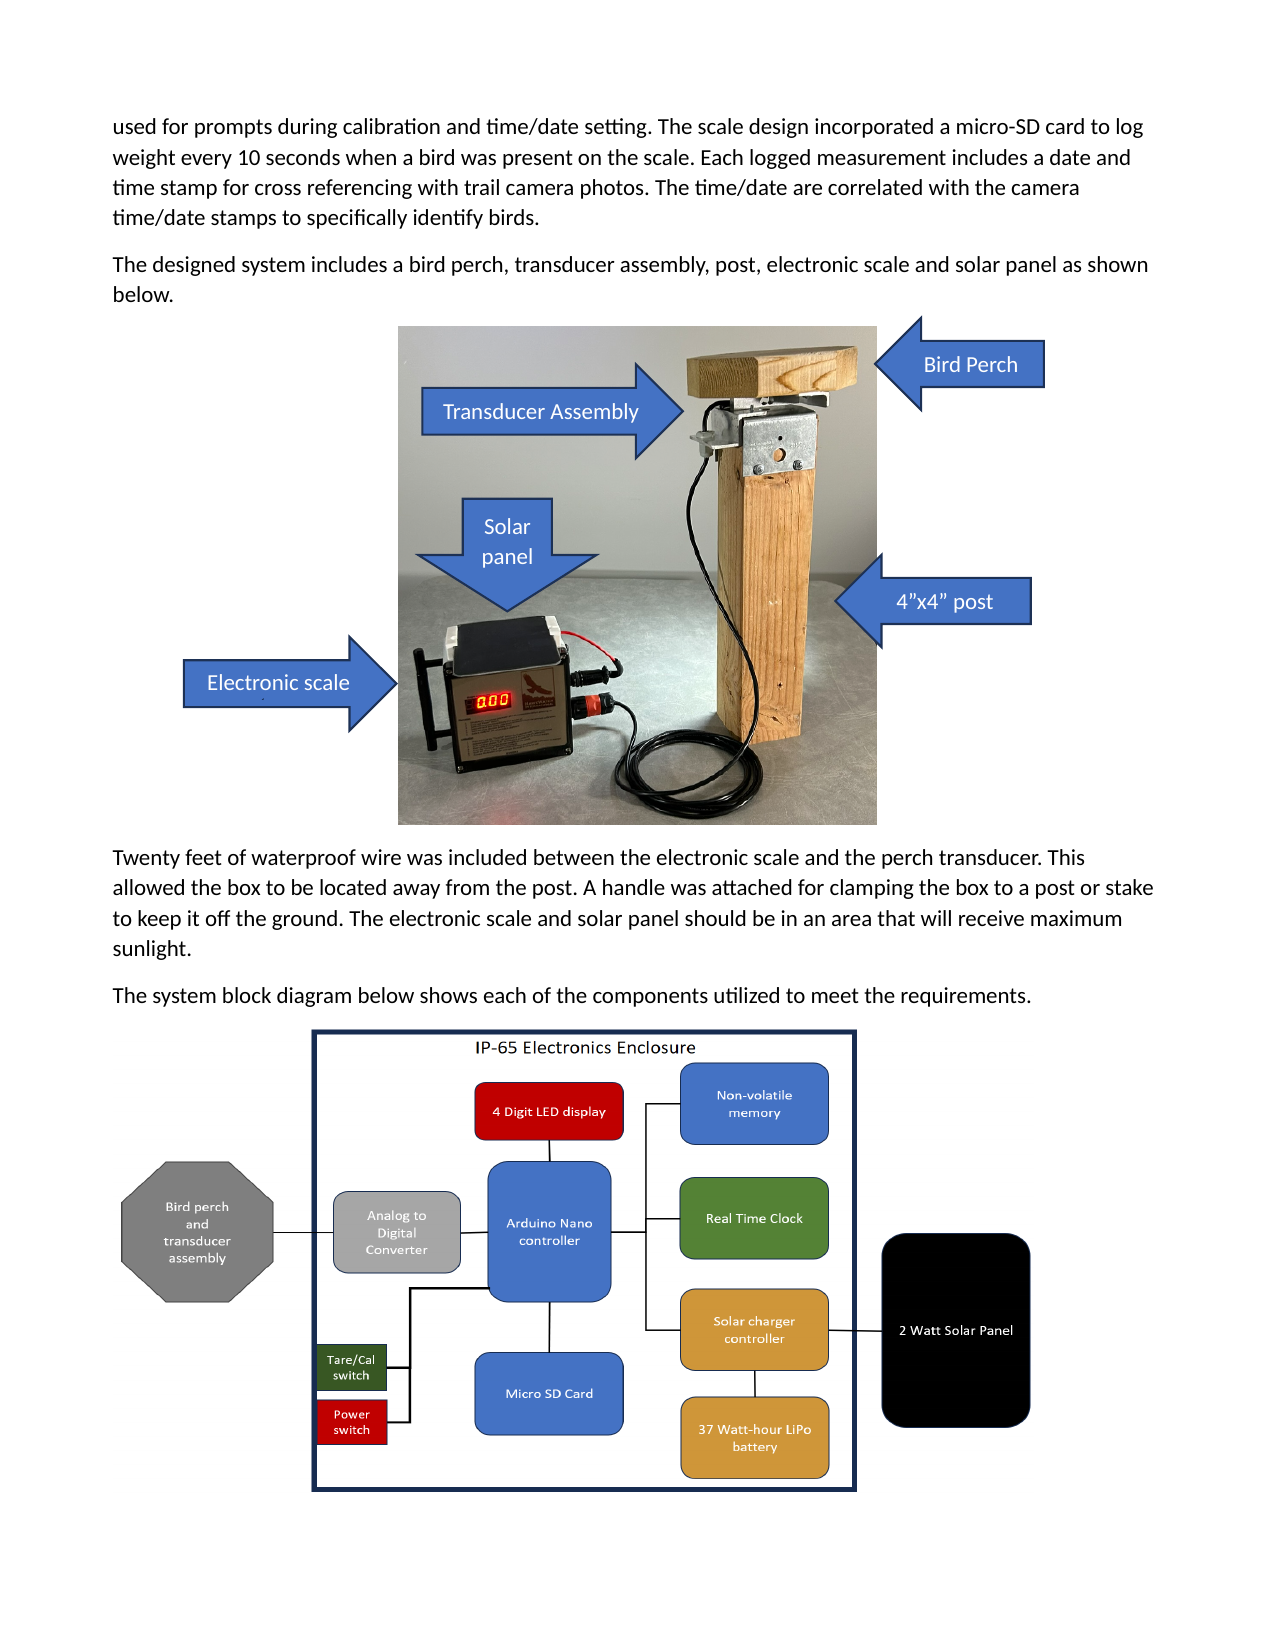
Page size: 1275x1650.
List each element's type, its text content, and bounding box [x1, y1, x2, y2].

text The designed system includes a bird perch, transducer assembly, post, electronic scale and solar panel as shown below. [112, 250, 1162, 308]
picture [112, 1027, 1034, 1493]
text The system block diagram below shows each of the components utilized to meet the requirements. [112, 981, 1162, 1009]
picture [398, 326, 877, 825]
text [112, 112, 1162, 231]
text Twenty feet of waterproof wire was included between the electronic scale and the perch transducer. This allowed the box to be located away from the post. A handle was attached for clamping the box to a post or stake to keep it off the ground. The electronic scale and solar panel should be in an area that will receive maximum sunlight. [112, 843, 1162, 962]
